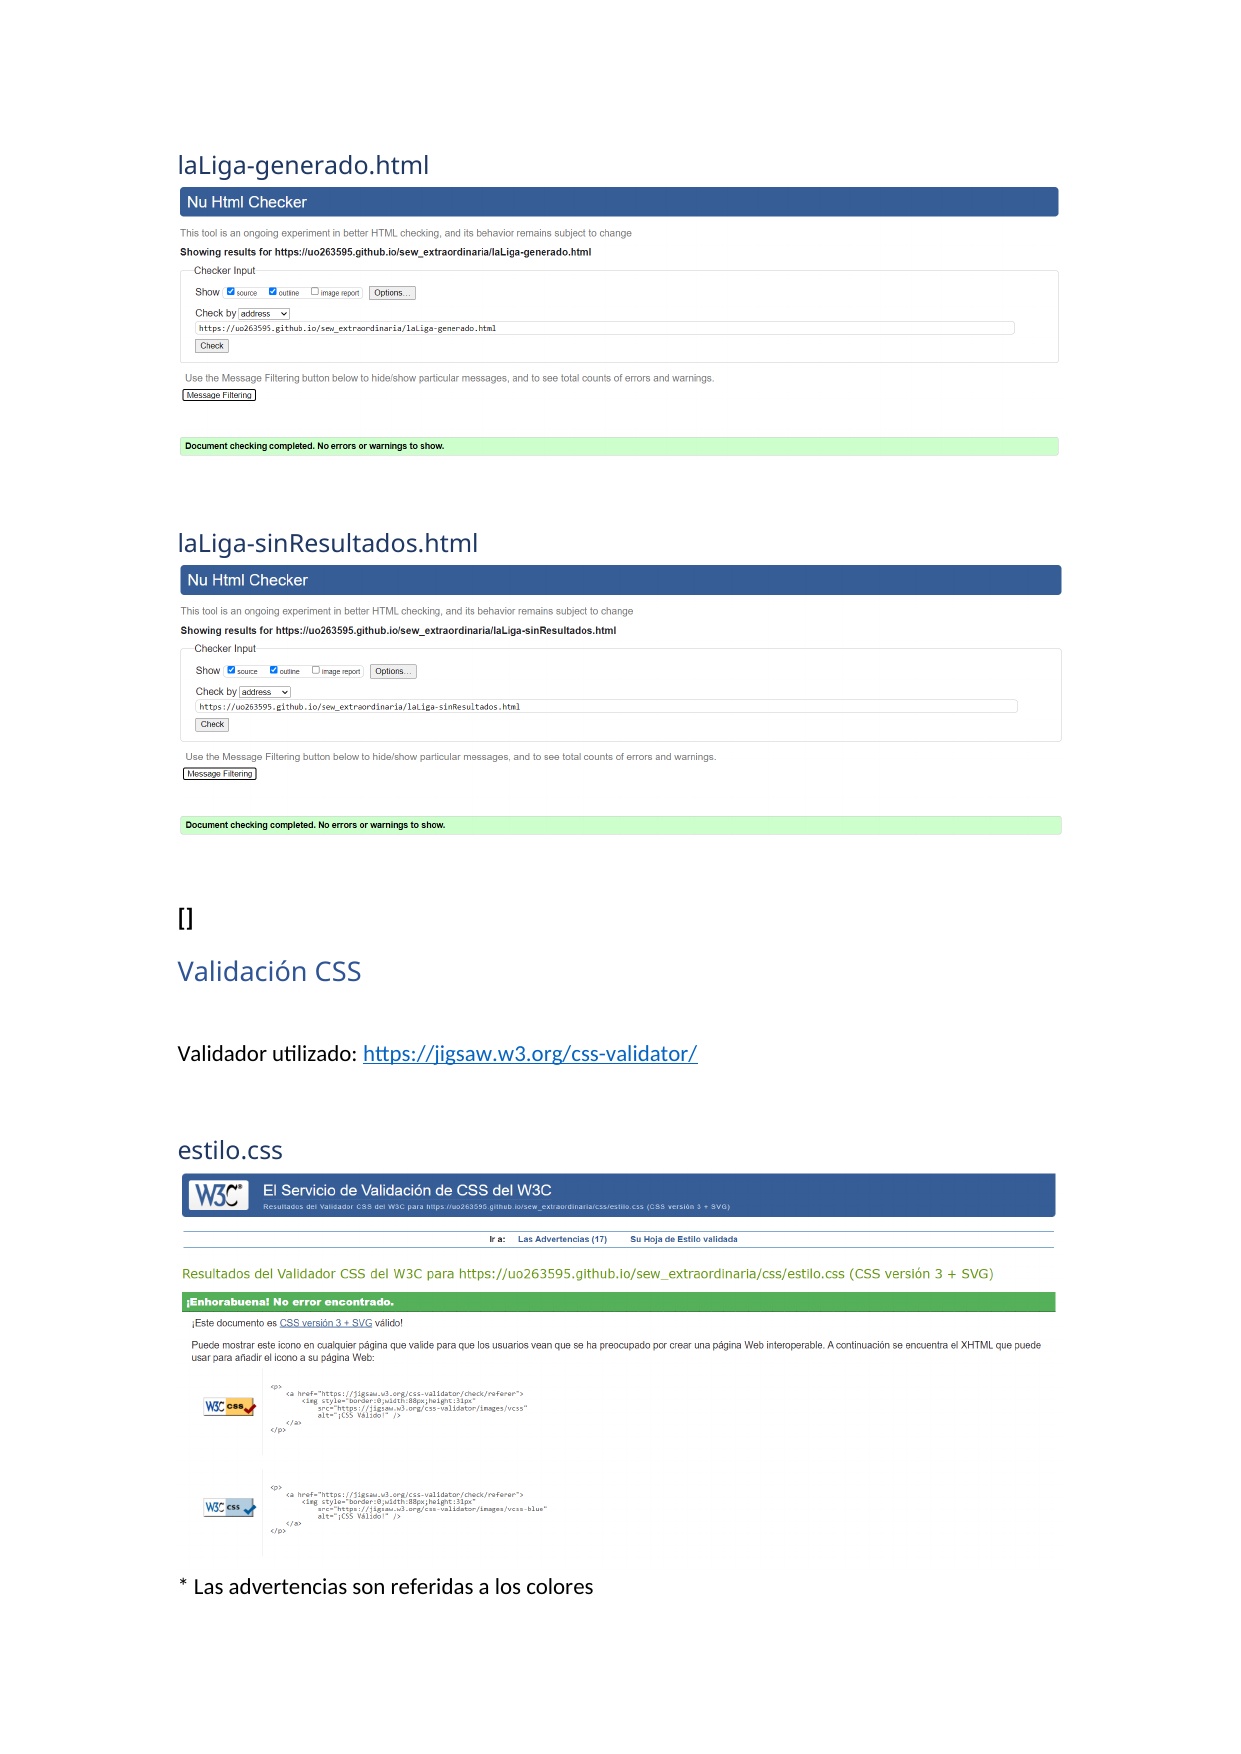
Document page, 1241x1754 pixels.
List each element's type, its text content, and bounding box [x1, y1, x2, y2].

picture [177, 1169, 1063, 1570]
subtitle laLiga-generado.html [177, 148, 1063, 182]
picture [177, 562, 1063, 837]
text Validador utilizado: https://jigsaw.w3.org/css-validator/ [177, 1039, 1063, 1067]
subtitle Validación CSS [177, 952, 1063, 989]
picture [177, 184, 1063, 460]
text * Las advertencias son referidas a los colores [177, 1570, 1063, 1600]
subtitle laLiga-sinResultados.html [177, 526, 1063, 560]
subtitle estilo.css [177, 1133, 1063, 1167]
text [] [177, 903, 1063, 933]
